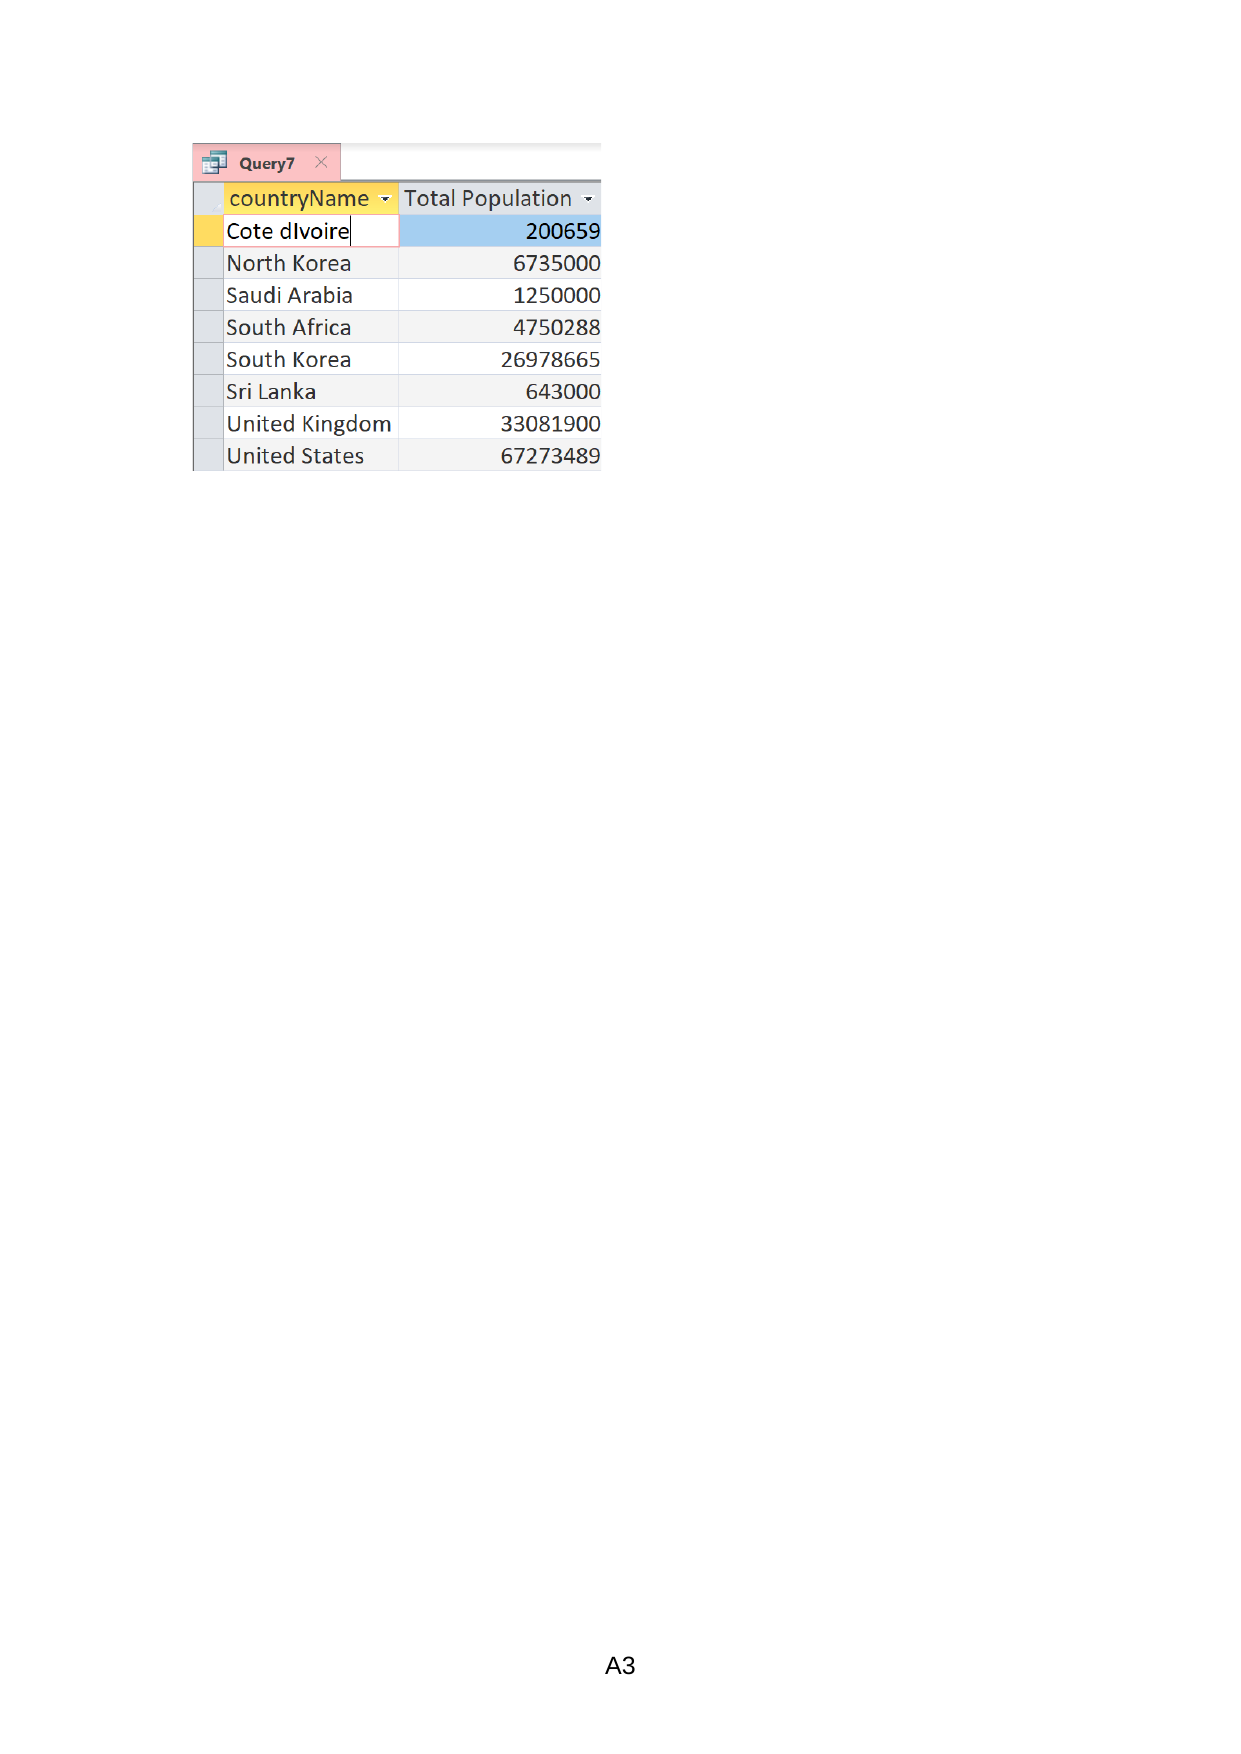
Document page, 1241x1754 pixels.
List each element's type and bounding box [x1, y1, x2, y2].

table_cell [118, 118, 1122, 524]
picture [192, 143, 602, 471]
